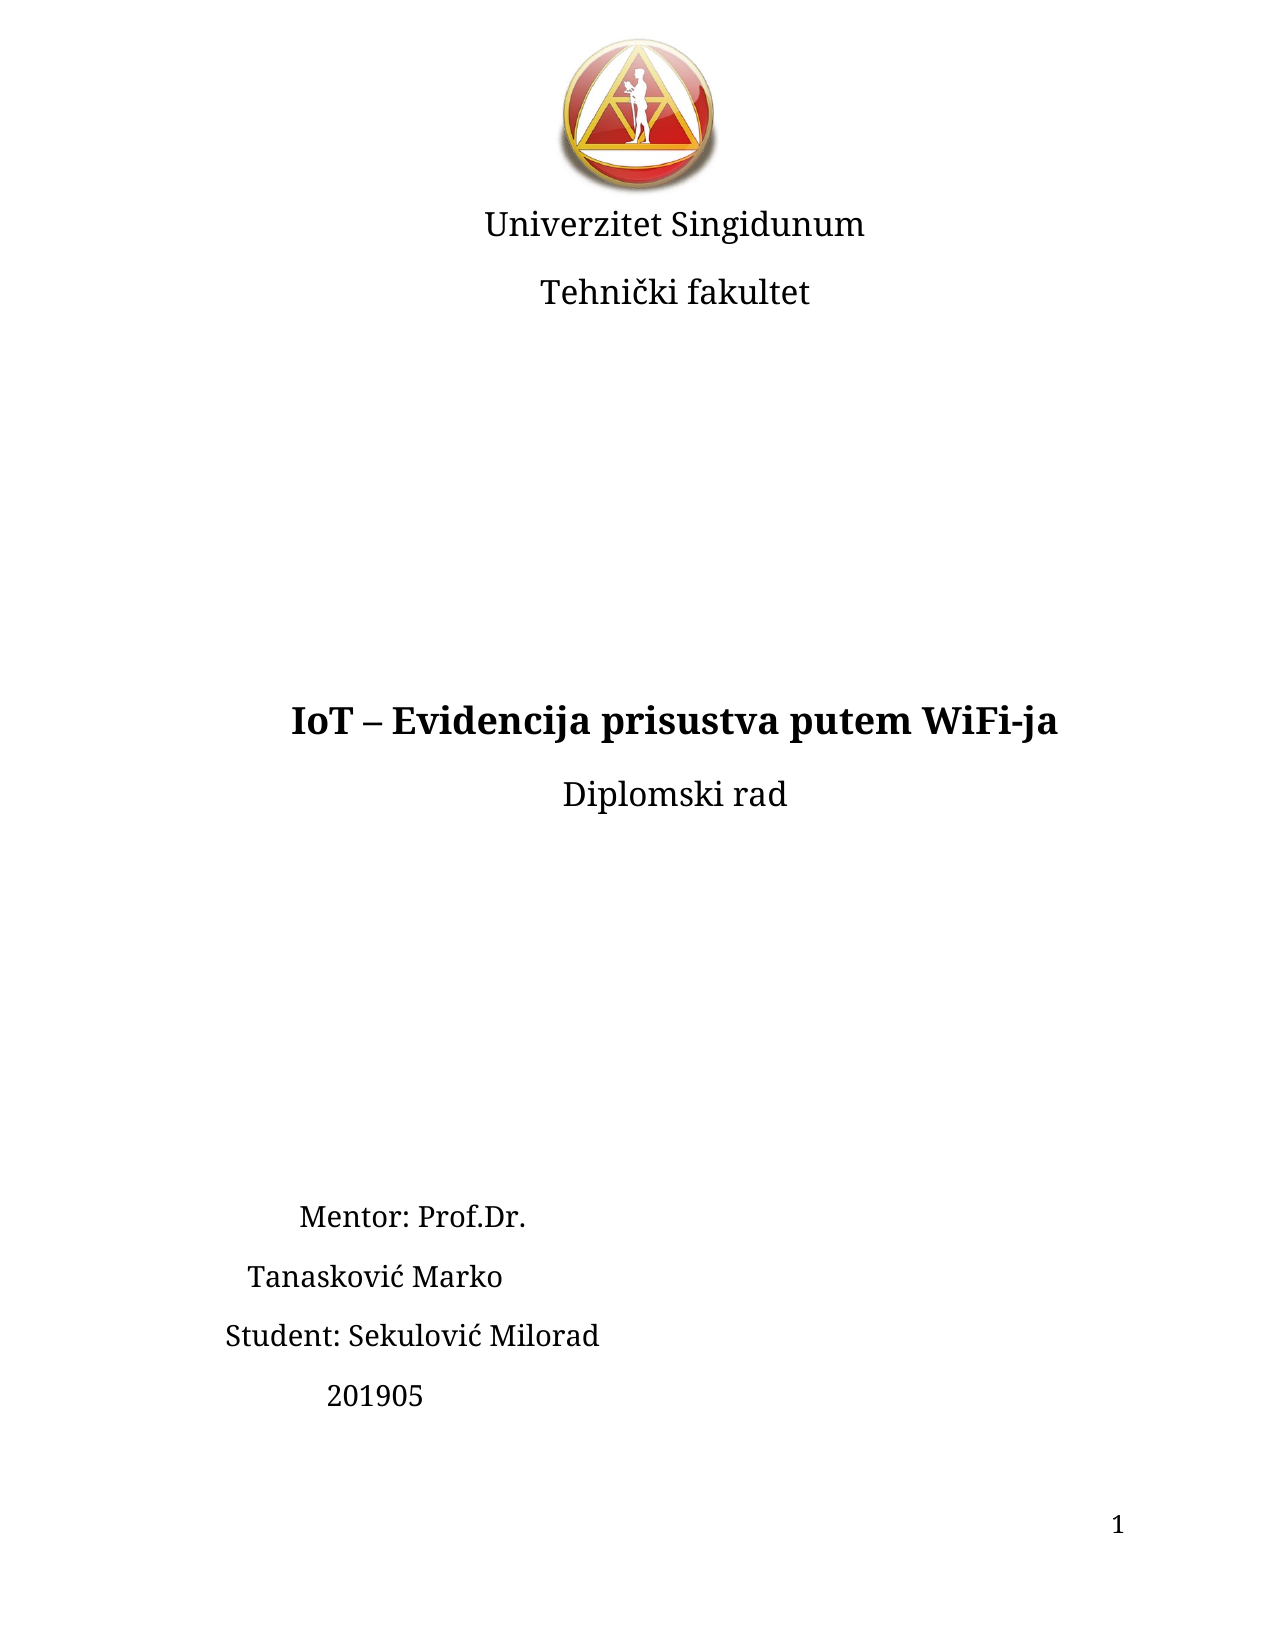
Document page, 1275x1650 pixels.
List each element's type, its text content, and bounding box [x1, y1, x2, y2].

text Univerzitet Singidunum [150, 201, 1125, 246]
picture [555, 33, 720, 197]
text IoT – Evidencija prisustva putem WiFi-ja [150, 694, 1125, 746]
text Mentor: Prof.Dr. Tanasković Marko [150, 1197, 600, 1296]
text Tehnički fakultet [150, 269, 1125, 314]
text Student: Sekulović Milorad 201905 [150, 1316, 600, 1415]
text Diplomski rad [150, 771, 1125, 817]
